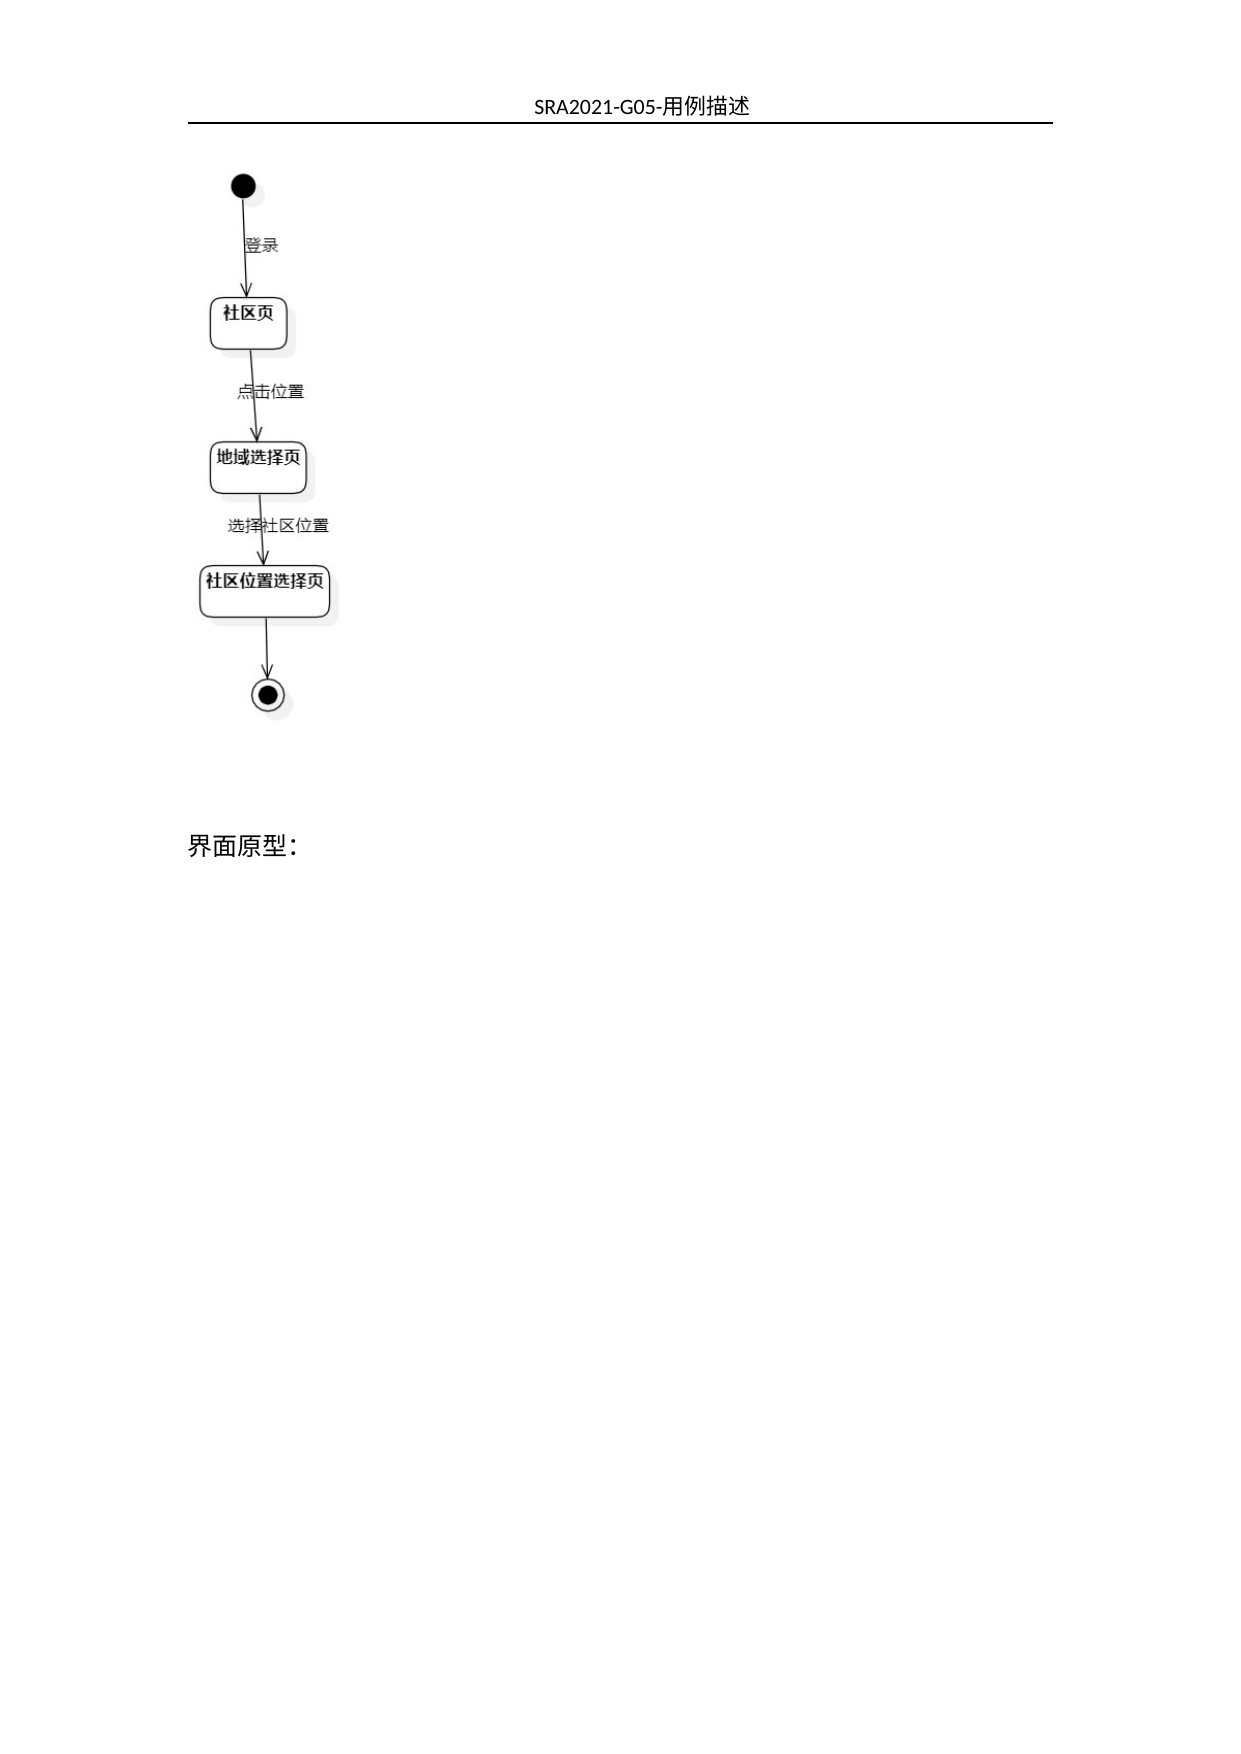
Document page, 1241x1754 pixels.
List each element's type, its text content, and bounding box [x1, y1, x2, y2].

picture [187, 162, 381, 762]
text 界面原型： [187, 812, 1053, 877]
